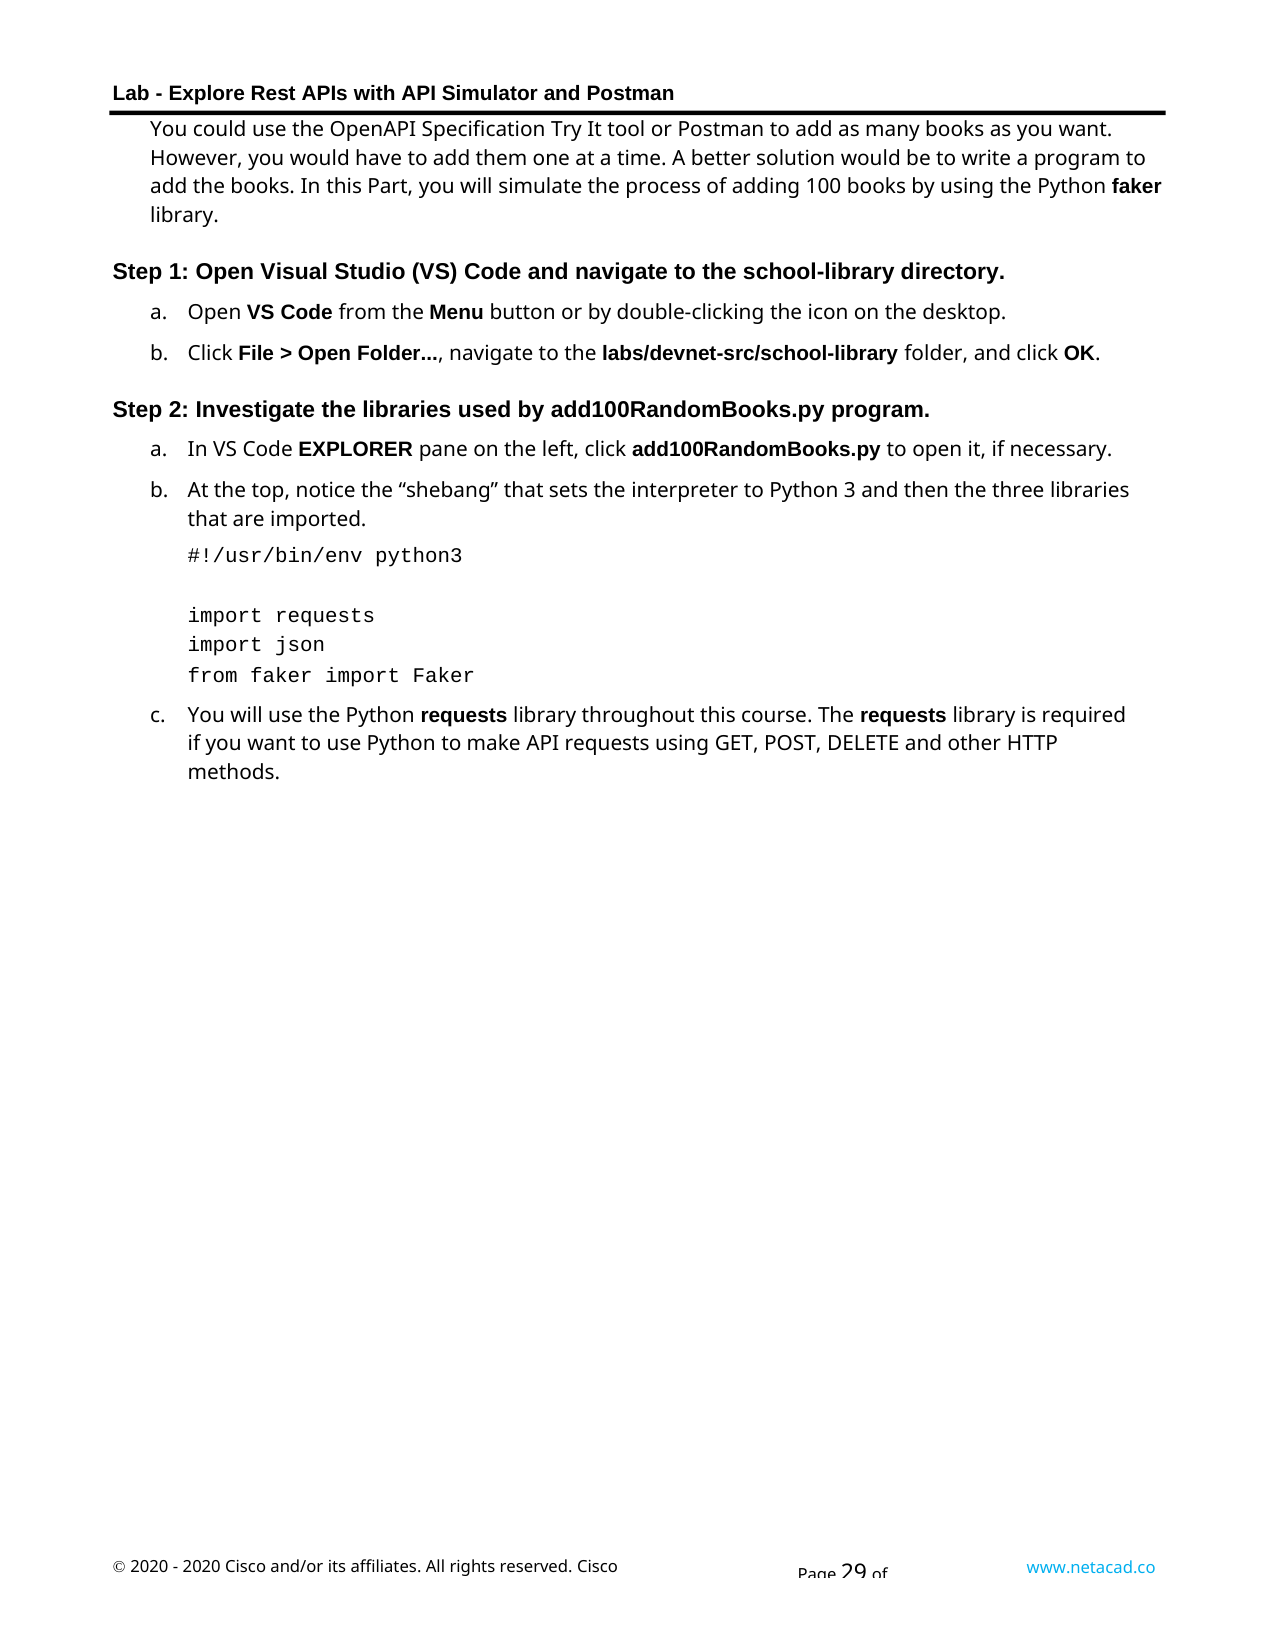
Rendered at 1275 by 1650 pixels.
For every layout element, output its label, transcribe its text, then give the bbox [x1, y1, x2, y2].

list At the top, notice the “shebang” that sets the interpreter to Python 3 and then the three libraries that are imported. [150, 476, 1139, 532]
list You will use the Python requests library throughout this course. The requests library is required if you want to use Python to make API requests using GET, POST, DELETE and other HTTP methods. [150, 700, 1133, 785]
text import requests import json [187, 604, 377, 658]
text You could use the OpenAPI Specification Try It tool or Postman to add as many books as you want. However, you would have to add them one at a time. A better solution would be to write a program to add the books. In this Part, you will simulate the process of adding 100 books by using the Python faker library. [150, 114, 1173, 228]
subtitle Step 1: Open Visual Studio (VS) Code and navigate to the school-library directory. [112, 258, 1173, 284]
text from faker import Faker [187, 664, 1173, 688]
list Open VS Code from the Menu button or by double-clicking the icon on the desktop. [150, 297, 1173, 325]
list In VS Code EXPLORER pane on the left, click add100RandomBooks.py to open it, if necessary. [150, 434, 1173, 463]
list Click File > Open Folder..., navigate to the labs/devnet-src/school-library folder, and click OK. [150, 338, 1173, 366]
subtitle Step 2: Investigate the libraries used by add100RandomBooks.py program. [112, 396, 1173, 422]
text #!/usr/bin/env python3 [187, 545, 1173, 569]
